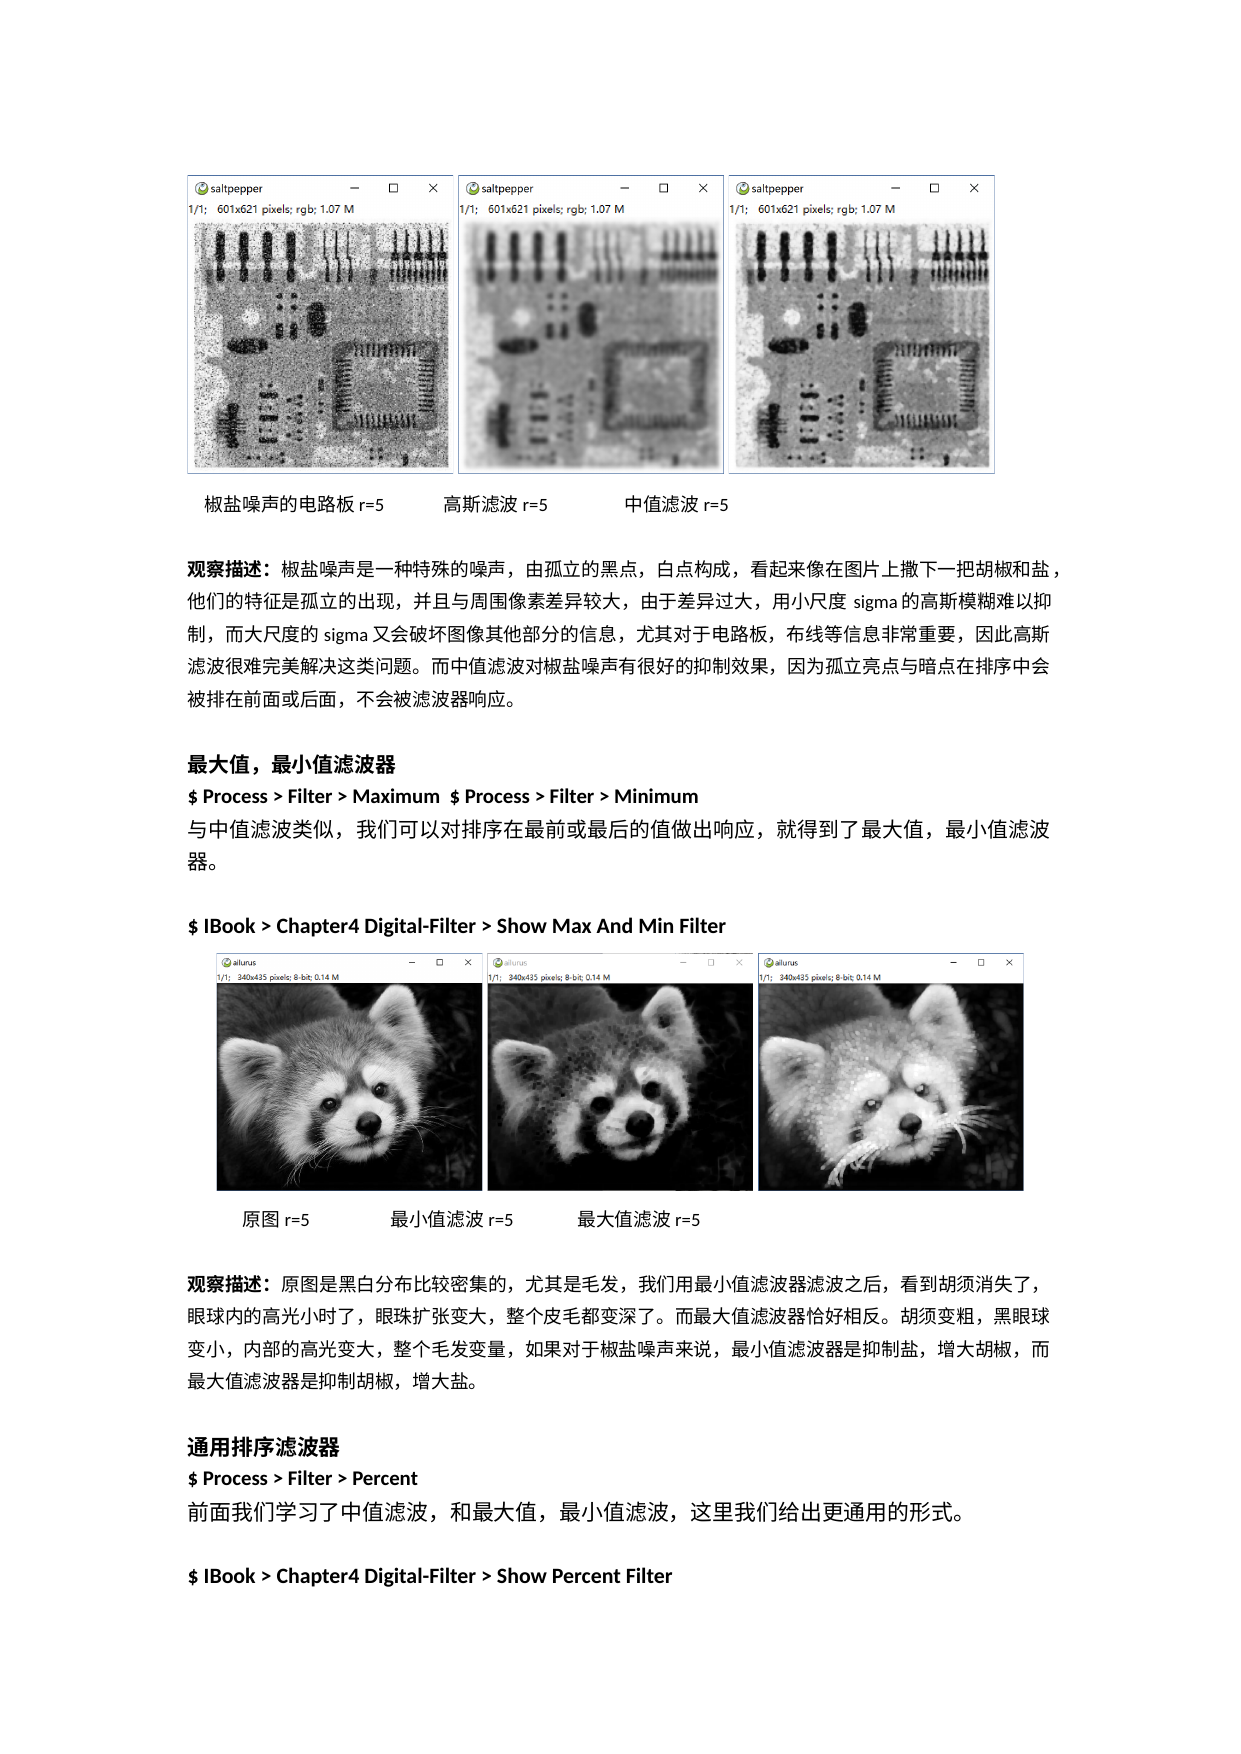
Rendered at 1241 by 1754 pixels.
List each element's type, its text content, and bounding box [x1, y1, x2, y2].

text $ Process > Filter > Maximum $ Process > Filter > Minimum [187, 779, 1053, 812]
text $ IBook > Chapter4 Digital-Filter > Show Percent Filter [187, 1559, 1053, 1592]
text 椒盐噪声的电路板 r=5 高斯滤波 r=5 中值滤波 r=5 [187, 487, 1053, 519]
picture [487, 953, 753, 1191]
text $ Process > Filter > Percent [187, 1462, 1053, 1494]
text 原图 r=5 最小值滤波 r=5 最大值滤波 r=5 [187, 1202, 1053, 1234]
picture [458, 175, 724, 474]
picture [728, 175, 995, 474]
text 观察描述：椒盐噪声是一种特殊的噪声，由孤立的黑点，白点构成，看起来像在图片上撒下一把胡椒和盐，他们的特征是孤立的出现，并且与周围像素差异较大，由于差异过大，用小尺度sigma的高斯模糊难以抑制，而大尺度的sigma又会破坏图像其他部分的信息，尤其对于电路板，布线等信息非常重要，因此高斯滤波很难完美解决这类问题。而中值滤波对椒盐噪声有很好的抑制效果，因为孤立亮点与暗点在排序中会被排在前面或后面，不会被滤波器响应。 [187, 552, 1053, 714]
picture [758, 953, 1024, 1191]
picture [216, 953, 483, 1191]
text $ IBook > Chapter4 Digital-Filter > Show Max And Min Filter [187, 909, 1053, 942]
text 最大值，最小值滤波器 [187, 747, 1053, 779]
picture [187, 175, 454, 474]
text 观察描述：原图是黑白分布比较密集的，尤其是毛发，我们用最小值滤波器滤波之后，看到胡须消失了，眼球内的高光小时了，眼珠扩张变大，整个皮毛都变深了。而最大值滤波器恰好相反。胡须变粗，黑眼球变小，内部的高光变大，整个毛发变量，如果对于椒盐噪声来说，最小值滤波器是抑制盐，增大胡椒，而最大值滤波器是抑制胡椒，增大盐。 [187, 1267, 1053, 1397]
text 前面我们学习了中值滤波，和最大值，最小值滤波，这里我们给出更通用的形式。 [187, 1494, 1053, 1527]
text 与中值滤波类似，我们可以对排序在最前或最后的值做出响应，就得到了最大值，最小值滤波器。 [187, 812, 1053, 877]
text 通用排序滤波器 [187, 1429, 1053, 1462]
